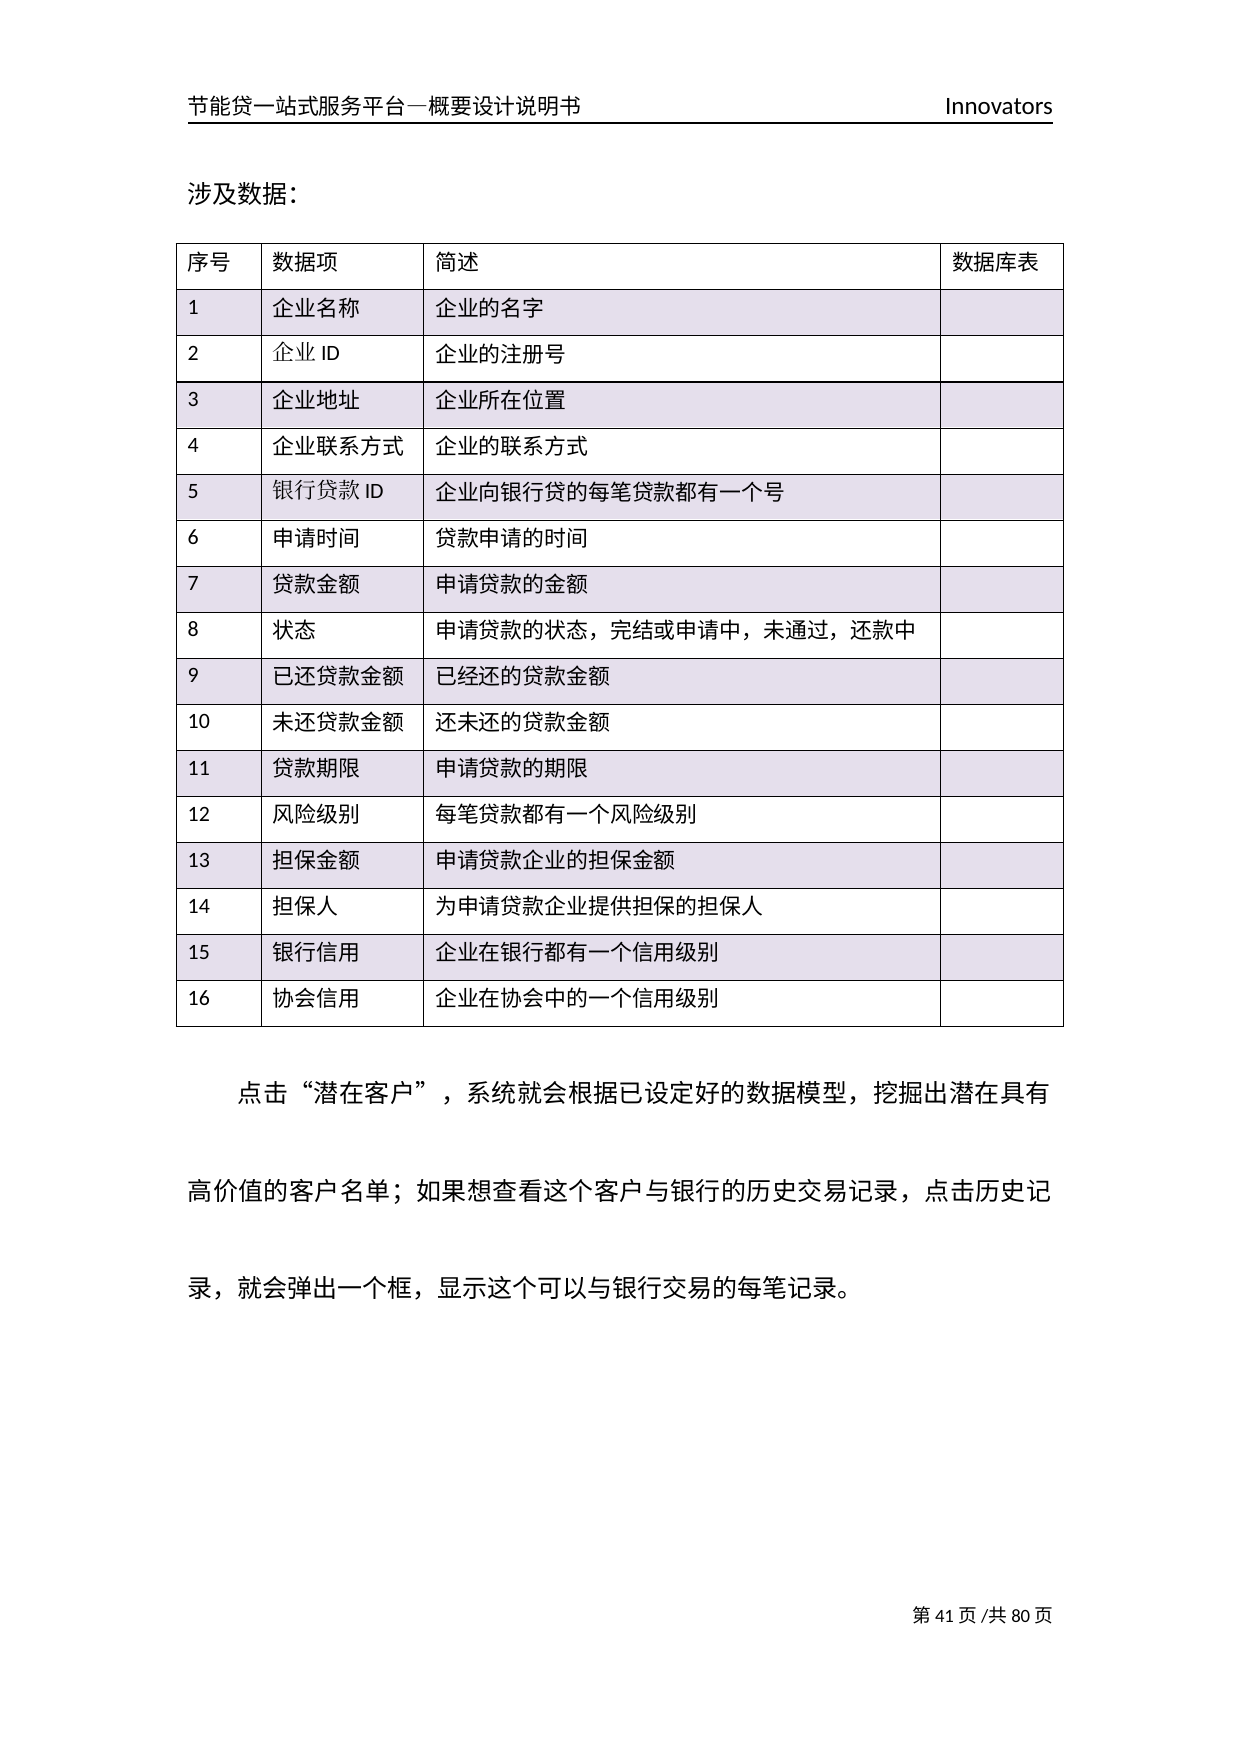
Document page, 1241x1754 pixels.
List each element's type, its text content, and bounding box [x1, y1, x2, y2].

table_cell 贷款申请的时间 [424, 521, 940, 566]
table_cell 企业的注册号 [424, 336, 940, 381]
table_cell 10 [177, 705, 261, 750]
table_cell 5 [177, 475, 261, 519]
table_cell [941, 613, 1063, 658]
table_cell 6 [177, 521, 261, 566]
table_cell 申请贷款的金额 [424, 567, 940, 612]
table_cell 已经还的贷款金额 [424, 659, 940, 704]
table_cell 3 [177, 383, 261, 427]
table_cell 申请贷款的状态，完结或申请中，未通过，还款中 [424, 613, 940, 658]
table_cell 9 [177, 659, 261, 704]
table_cell 15 [177, 935, 261, 980]
table_cell 7 [177, 567, 261, 612]
table_cell 风险级别 [262, 797, 423, 842]
table_cell [941, 475, 1063, 519]
table_cell 企业名称 [262, 290, 423, 335]
table_cell [941, 935, 1063, 980]
table_cell 企业向银行贷的每笔贷款都有一个号 [424, 475, 940, 519]
table_cell [941, 383, 1063, 427]
table_cell [941, 567, 1063, 612]
table_cell 1 [177, 290, 261, 335]
table_cell [941, 336, 1063, 381]
table_cell 企业地址 [262, 383, 423, 427]
table_cell [941, 981, 1063, 1026]
table_cell 贷款期限 [262, 751, 423, 796]
table_cell 12 [177, 797, 261, 842]
table_cell 担保金额 [262, 843, 423, 888]
table_cell 还未还的贷款金额 [424, 705, 940, 750]
text 涉及数据： [187, 160, 1053, 225]
table_cell 申请时间 [262, 521, 423, 566]
table_cell 企业联系方式 [262, 429, 423, 473]
table_cell 企业ID [262, 336, 423, 381]
table_cell 13 [177, 843, 261, 888]
table_cell [941, 705, 1063, 750]
table_cell 8 [177, 613, 261, 658]
table_cell 申请贷款的期限 [424, 751, 940, 796]
table_cell 企业所在位置 [424, 383, 940, 427]
table_cell 担保人 [262, 889, 423, 934]
table_cell 4 [177, 429, 261, 473]
table_cell 已还贷款金额 [262, 659, 423, 704]
table_cell 为申请贷款企业提供担保的担保人 [424, 889, 940, 934]
table_cell [941, 843, 1063, 888]
table_header 数据项 [262, 244, 423, 289]
table_cell [941, 290, 1063, 335]
table_header 数据库表 [941, 244, 1063, 289]
table_cell 企业在协会中的一个信用级别 [424, 981, 940, 1026]
table_cell [941, 521, 1063, 566]
table_cell 每笔贷款都有一个风险级别 [424, 797, 940, 842]
table_cell [941, 889, 1063, 934]
table_cell 14 [177, 889, 261, 934]
table_cell 企业的联系方式 [424, 429, 940, 473]
table_cell [941, 797, 1063, 842]
table_cell 企业在银行都有一个信用级别 [424, 935, 940, 980]
table_cell 申请贷款企业的担保金额 [424, 843, 940, 888]
table_cell 银行信用 [262, 935, 423, 980]
table_cell [941, 751, 1063, 796]
table_cell 11 [177, 751, 261, 796]
table_cell 贷款金额 [262, 567, 423, 612]
table_cell [941, 429, 1063, 473]
text 点击“潜在客户”，系统就会根据已设定好的数据模型，挖掘出潜在具有高价值的客户名单；如果想查看这个客户与银行的历史交易记录，点击历史记录，就会弹出一个框，显示这个可以与银行交易的每笔记录。 [187, 1059, 1053, 1319]
table_cell 16 [177, 981, 261, 1026]
table_cell 企业的名字 [424, 290, 940, 335]
table_header 简述 [424, 244, 940, 289]
table_cell 状态 [262, 613, 423, 658]
table_cell 协会信用 [262, 981, 423, 1026]
table_cell 未还贷款金额 [262, 705, 423, 750]
table_cell 2 [177, 336, 261, 381]
table_cell 银行贷款ID [262, 475, 423, 519]
table_header 序号 [177, 244, 261, 289]
table_cell [941, 659, 1063, 704]
